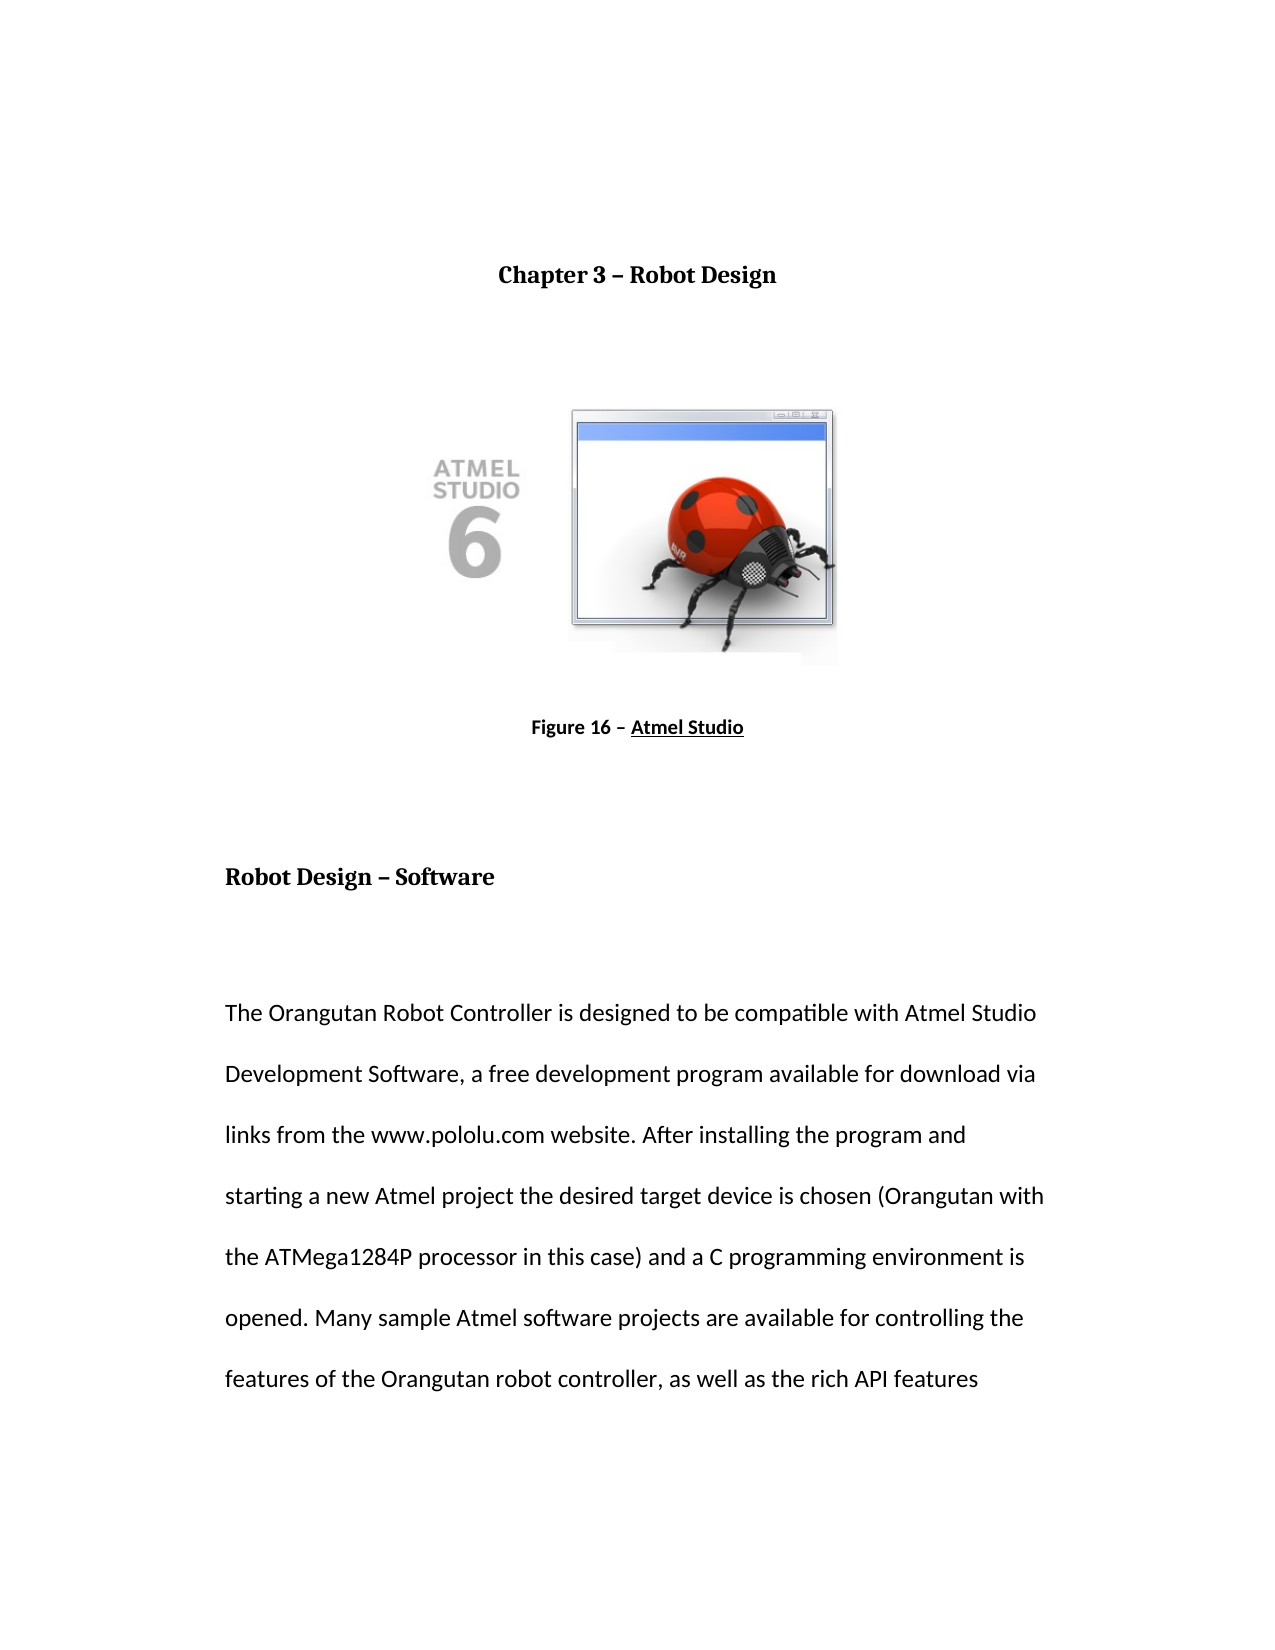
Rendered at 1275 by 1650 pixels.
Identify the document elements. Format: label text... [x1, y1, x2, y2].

picture [421, 395, 855, 666]
subtitle Chapter 3 – Robot Design [225, 261, 1050, 290]
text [225, 997, 1050, 1394]
subtitle Robot Design – Software [225, 863, 1050, 891]
text Figure 16 – Atmel Studio [225, 714, 1050, 739]
